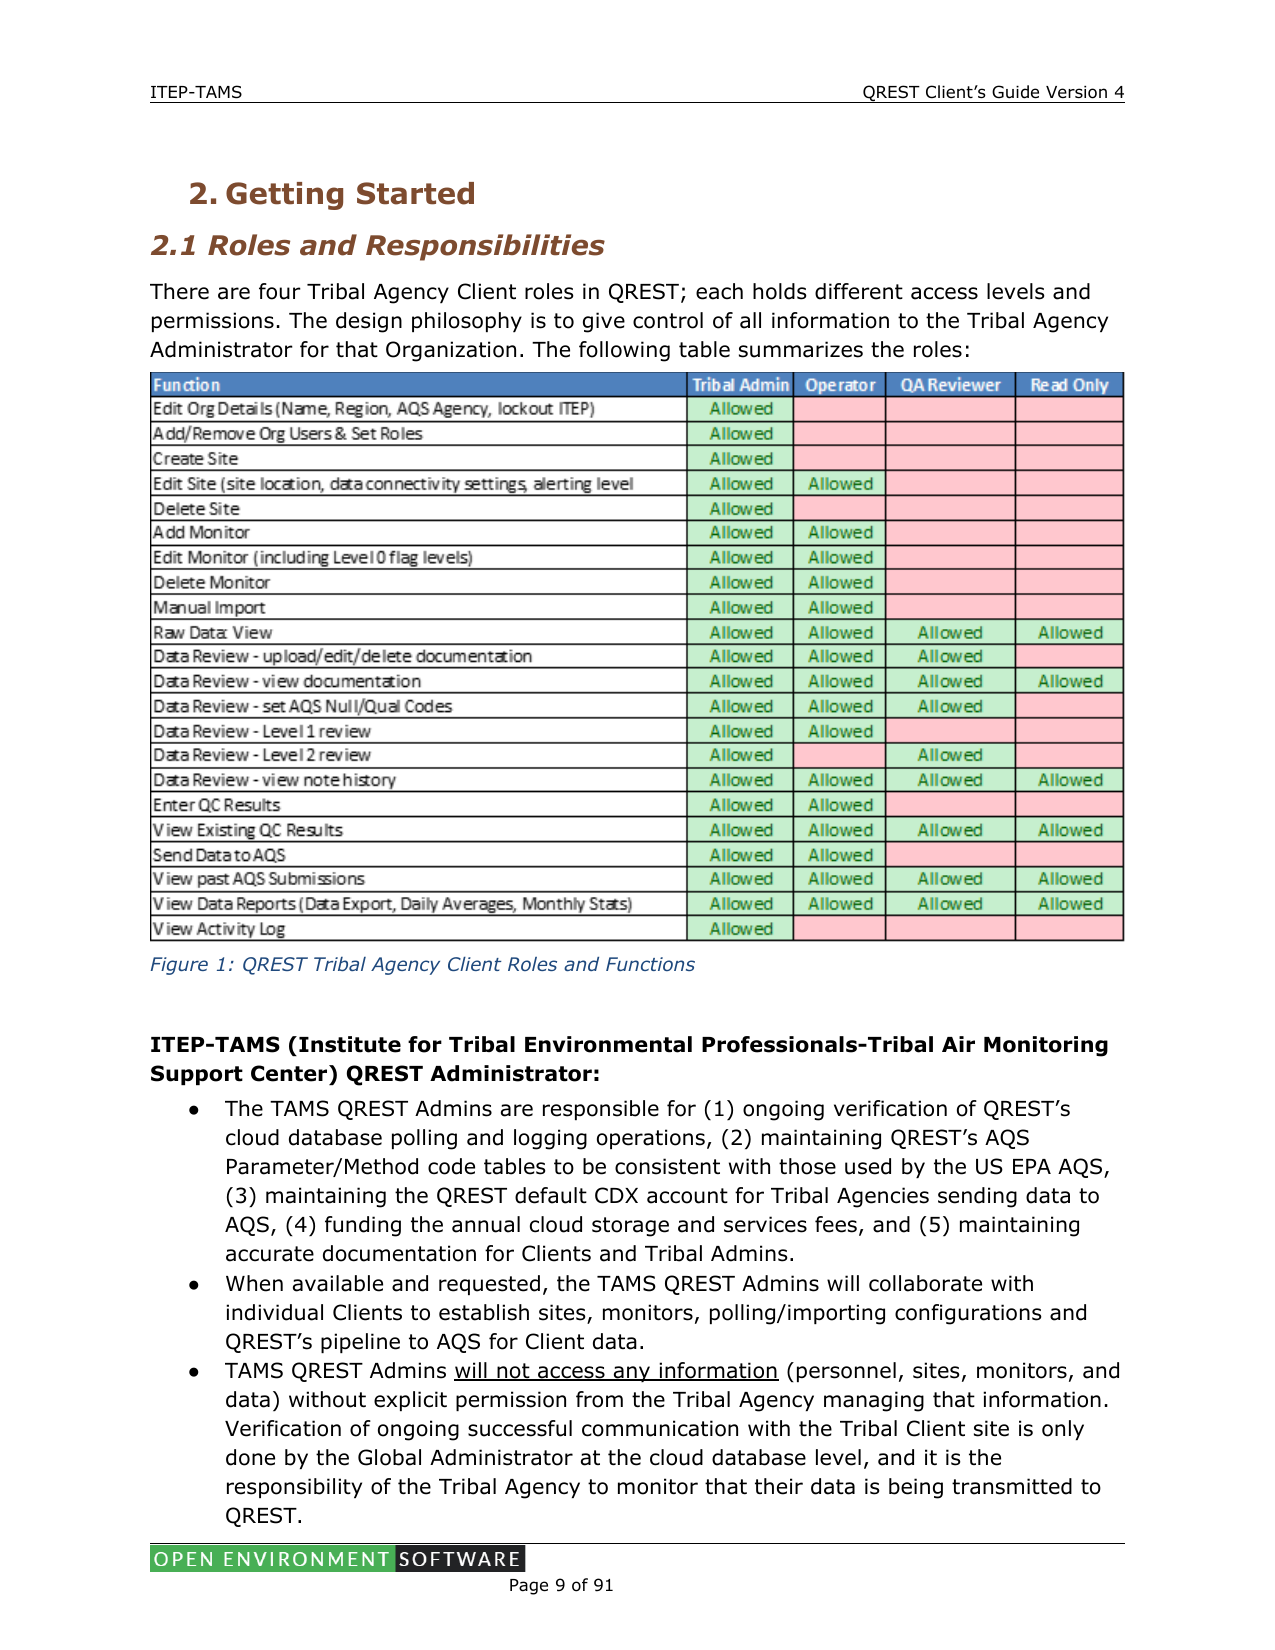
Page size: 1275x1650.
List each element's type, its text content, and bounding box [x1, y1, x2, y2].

text Figure 1: QREST Tribal Agency Client Roles and Functions [150, 952, 1125, 975]
text ITEP-TAMS (Institute for Tribal Environmental Professionals-Tribal Air Monitoring Support Center) QREST Administrator: [150, 1031, 1125, 1086]
picture [150, 372, 1125, 943]
list TAMS QREST Admins will not access any information (personnel, sites, monitors, and data) without explicit permission from the Tribal Agency managing that information. Verification of ongoing successful communication with the Tribal Client site is only done by the Global Administrator at the cloud database level, and it is the responsibility of the Tribal Agency to monitor that their data is being transmitted to QREST. [187, 1357, 1125, 1528]
list When available and requested, the TAMS QREST Admins will collaborate with individual Clients to establish sites, monitors, polling/importing configurations and QREST’s pipeline to AQS for Client data. [187, 1270, 1125, 1353]
picture [150, 1545, 526, 1572]
text There are four Tribal Agency Client roles in QREST; each holds different access levels and permissions. The design philosophy is to give control of all information to the Tribal Agency Administrator for that Organization. The following table summarizes the roles: [150, 278, 1125, 362]
subtitle 2.1 Roles and Responsibilities [150, 228, 1125, 261]
list The TAMS QREST Admins are responsible for (1) ongoing verification of QREST’s cloud database polling and logging operations, (2) maintaining QREST’s AQS Parameter/Method code tables to be consistent with those used by the US EPA AQS, (3) maintaining the QREST default CDX account for Tribal Agencies sending data to AQS, (4) funding the annual cloud storage and services fees, and (5) maintaining accurate documentation for Clients and Tribal Admins. [187, 1096, 1125, 1266]
subtitle Getting Started [187, 175, 1125, 210]
